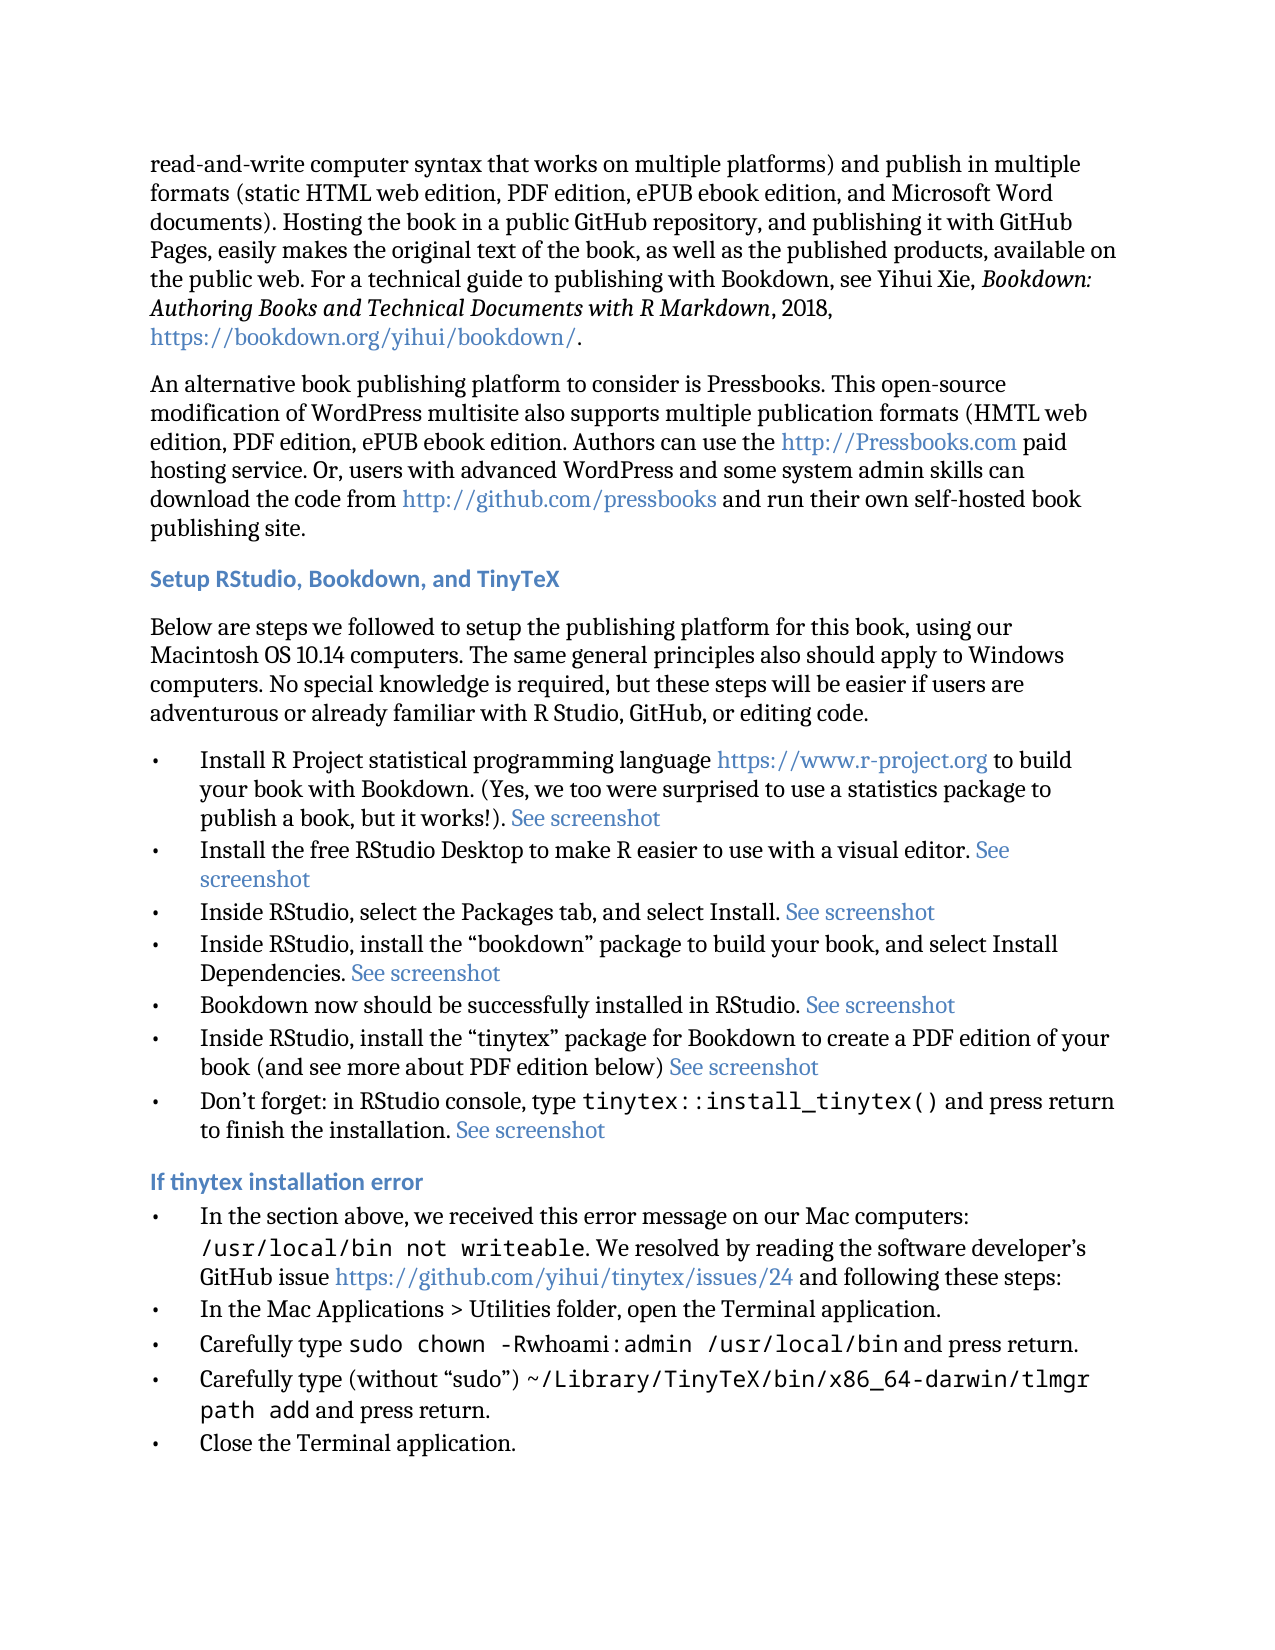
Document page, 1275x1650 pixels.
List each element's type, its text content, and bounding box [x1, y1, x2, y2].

list Install R Project statistical programming language https://www.r-project.org to build your book with Bookdown. (Yes, we too were surprised to use a statistics package to publish a book, but it works!). See screenshot [150, 746, 1125, 833]
subtitle If tinytex installation error [150, 1166, 1125, 1196]
list Carefully type (without “sudo”) ~/Library/TinyTeX/bin/x86_64-darwin/tlmgr path add and press return. [150, 1363, 1125, 1425]
list Close the Terminal application. [150, 1429, 1125, 1458]
list In the section above, we received this error message on our Mac computers: /usr/local/bin not writeable. We resolved by reading the software developer’s GitHub issue https://github.com/yihui/tinytex/issues/24 and following these steps: [150, 1200, 1125, 1291]
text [150, 150, 1125, 351]
list Inside RStudio, install the “tinytex” package for Bookdown to create a PDF edition of your book (and see more about PDF edition below) See screenshot [150, 1024, 1125, 1081]
text Below are steps we followed to setup the publishing platform for this book, using our Macintosh OS 10.14 computers. The same general principles also should apply to Windows computers. No special knowledge is required, but these steps will be easier if users are adventurous or already familiar with R Studio, GitHub, or editing code. [150, 613, 1125, 728]
text An alternative book publishing platform to consider is Pressbooks. This open-source modification of WordPress multisite also supports multiple publication formats (HMTL web edition, PDF edition, ePUB ebook edition. Authors can use the http://Pressbooks.com paid hosting service. Or, users with advanced WordPress and some system admin skills can download the code from http://github.com/pressbooks and run their own self-hosted book publishing site. [150, 370, 1125, 542]
list Don’t forget: in RStudio console, type tinytex::install_tinytex() and press return to finish the installation. See screenshot [150, 1085, 1125, 1145]
list Inside RStudio, install the “bookdown” package to build your book, and select Install Dependencies. See screenshot [150, 930, 1125, 988]
list In the Mac Applications > Utilities folder, open the Terminal application. [150, 1295, 1125, 1324]
list Inside RStudio, select the Packages tab, and select Install. See screenshot [150, 898, 1125, 926]
subtitle Setup RStudio, Bookdown, and TinyTeX [150, 563, 1125, 594]
list Install the free RStudio Desktop to make R easier to use with a visual editor. See screenshot [150, 836, 1125, 894]
list Bookdown now should be successfully installed in RStudio. See screenshot [150, 991, 1125, 1020]
list Carefully type sudo chown -Rwhoami:admin /usr/local/bin and press return. [150, 1328, 1125, 1359]
